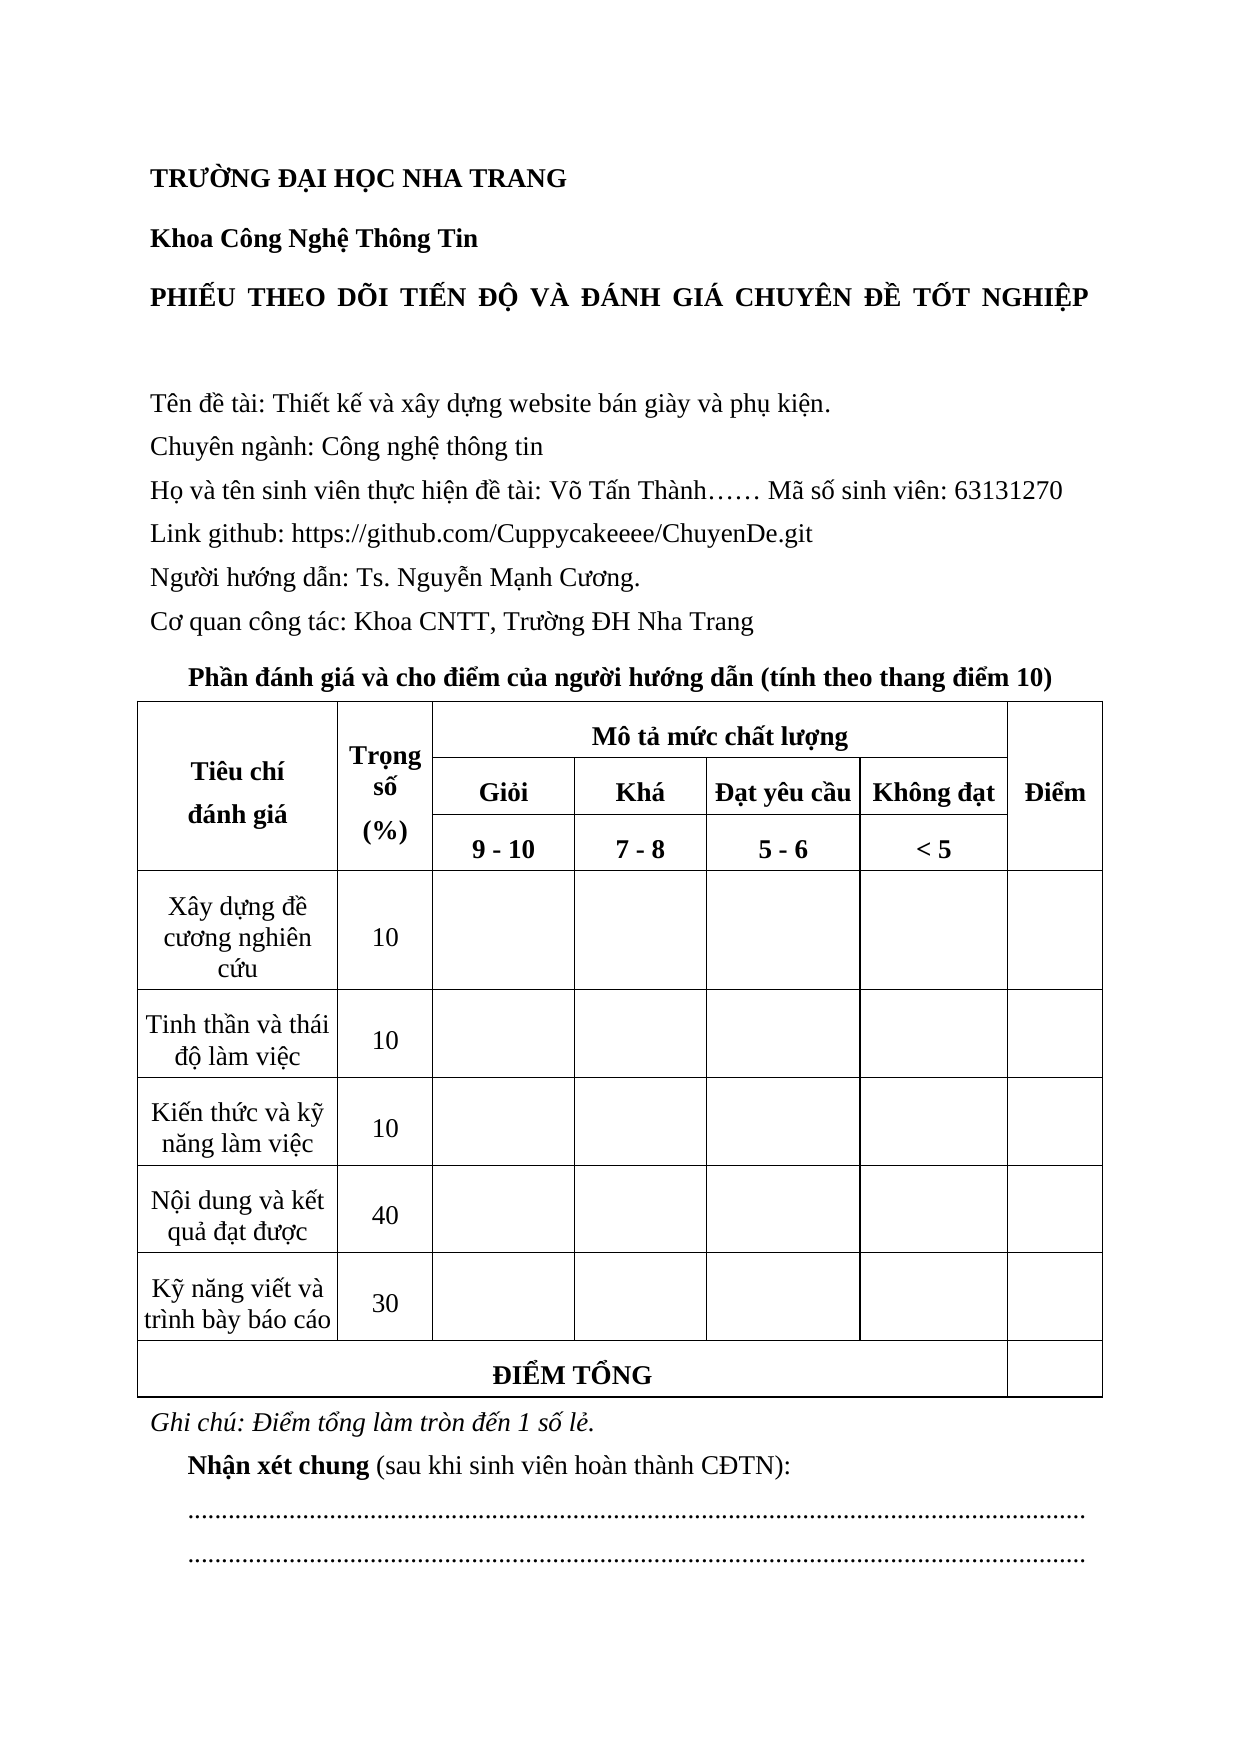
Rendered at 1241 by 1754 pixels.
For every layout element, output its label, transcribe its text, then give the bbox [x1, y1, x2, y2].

table_cell [1008, 1166, 1102, 1252]
table_cell 30 [338, 1253, 432, 1340]
table_cell [861, 871, 1007, 989]
table_cell Không đạt [861, 758, 1007, 814]
table_cell [707, 1166, 859, 1252]
table_cell [707, 1253, 859, 1340]
table_cell 9 - 10 [433, 815, 574, 870]
table_cell [575, 871, 706, 989]
text Nhận xét chung (sau khi sinh viên hoàn thành CĐTN): [187, 1449, 1090, 1481]
text Tên đề tài: Thiết kế và xây dựng website bán giày và phụ kiện. [150, 387, 1090, 418]
text ..................................................................................................................................... [187, 1493, 1090, 1524]
text Chuyên ngành: Công nghệ thông tin [150, 430, 1090, 461]
table_header Điểm [1008, 702, 1102, 870]
table_cell Kiến thức và kỹ năng làm việc [138, 1078, 337, 1164]
table_cell 10 [338, 990, 432, 1077]
table_cell [861, 1253, 1007, 1340]
table_cell [707, 990, 859, 1077]
table_cell 5 - 6 [707, 815, 859, 870]
text Phần đánh giá và cho điểm của người hướng dẫn (tính theo thang điểm 10) [150, 661, 1090, 692]
table_cell [575, 1078, 706, 1164]
table_cell Kỹ năng viết và trình bày báo cáo [138, 1253, 337, 1340]
table_cell [707, 871, 859, 989]
text PHIẾU THEO DÕI TIẾN ĐỘ VÀ ĐÁNH GIÁ CHUYÊN ĐỀ TỐT NGHIỆP [150, 281, 1090, 359]
table_cell [433, 871, 574, 989]
table_cell Nội dung và kết quả đạt được [138, 1166, 337, 1252]
table_cell Đạt yêu cầu [707, 758, 859, 814]
table_cell [433, 1078, 574, 1164]
table_cell [707, 1078, 859, 1164]
table_cell 7 - 8 [575, 815, 706, 870]
text ..................................................................................................................................... [187, 1537, 1090, 1568]
text TRƯỜNG ĐẠI HỌC NHA TRANG [150, 162, 1090, 194]
text Họ và tên sinh viên thực hiện đề tài: Võ Tấn Thành…… Mã số sinh viên: 63131270 [150, 474, 1090, 505]
table_cell [433, 1166, 574, 1252]
table_cell [1008, 1341, 1102, 1396]
table_cell Xây dựng đề cương nghiên cứu [138, 871, 337, 989]
table_cell Giỏi [433, 758, 574, 814]
table_cell [575, 990, 706, 1077]
table_cell [1008, 1078, 1102, 1164]
text Ghi chú: Điểm tổng làm tròn đến 1 số lẻ. [150, 1406, 1090, 1437]
table_cell < 5 [861, 815, 1007, 870]
table_header Mô tả mức chất lượng [433, 702, 1007, 757]
table_cell [575, 1253, 706, 1340]
table_cell [1008, 990, 1102, 1077]
table_cell [861, 1078, 1007, 1164]
table_cell Tinh thần và thái độ làm việc [138, 990, 337, 1077]
table_cell [861, 1166, 1007, 1252]
text Người hướng dẫn: Ts. Nguyễn Mạnh Cương. [150, 561, 1090, 592]
table_cell [575, 1166, 706, 1252]
table_cell [433, 1253, 574, 1340]
table_cell 10 [338, 1078, 432, 1164]
table_cell [1008, 1253, 1102, 1340]
table_cell [1008, 871, 1102, 989]
table_cell [433, 990, 574, 1077]
table_cell 40 [338, 1166, 432, 1252]
text Khoa Công Nghệ Thông Tin [150, 222, 1090, 253]
table_cell 10 [338, 871, 432, 989]
text Link github: https://github.com/Cuppycakeeee/ChuyenDe.git [150, 518, 1090, 549]
table_header Trọng số (%) [338, 702, 432, 870]
table_cell Khá [575, 758, 706, 814]
table_cell ĐIỂM TỔNG [138, 1341, 1007, 1396]
text Cơ quan công tác: Khoa CNTT, Trường ĐH Nha Trang [150, 605, 1090, 636]
table_header Tiêu chí đánh giá [138, 702, 337, 870]
table_cell [861, 990, 1007, 1077]
